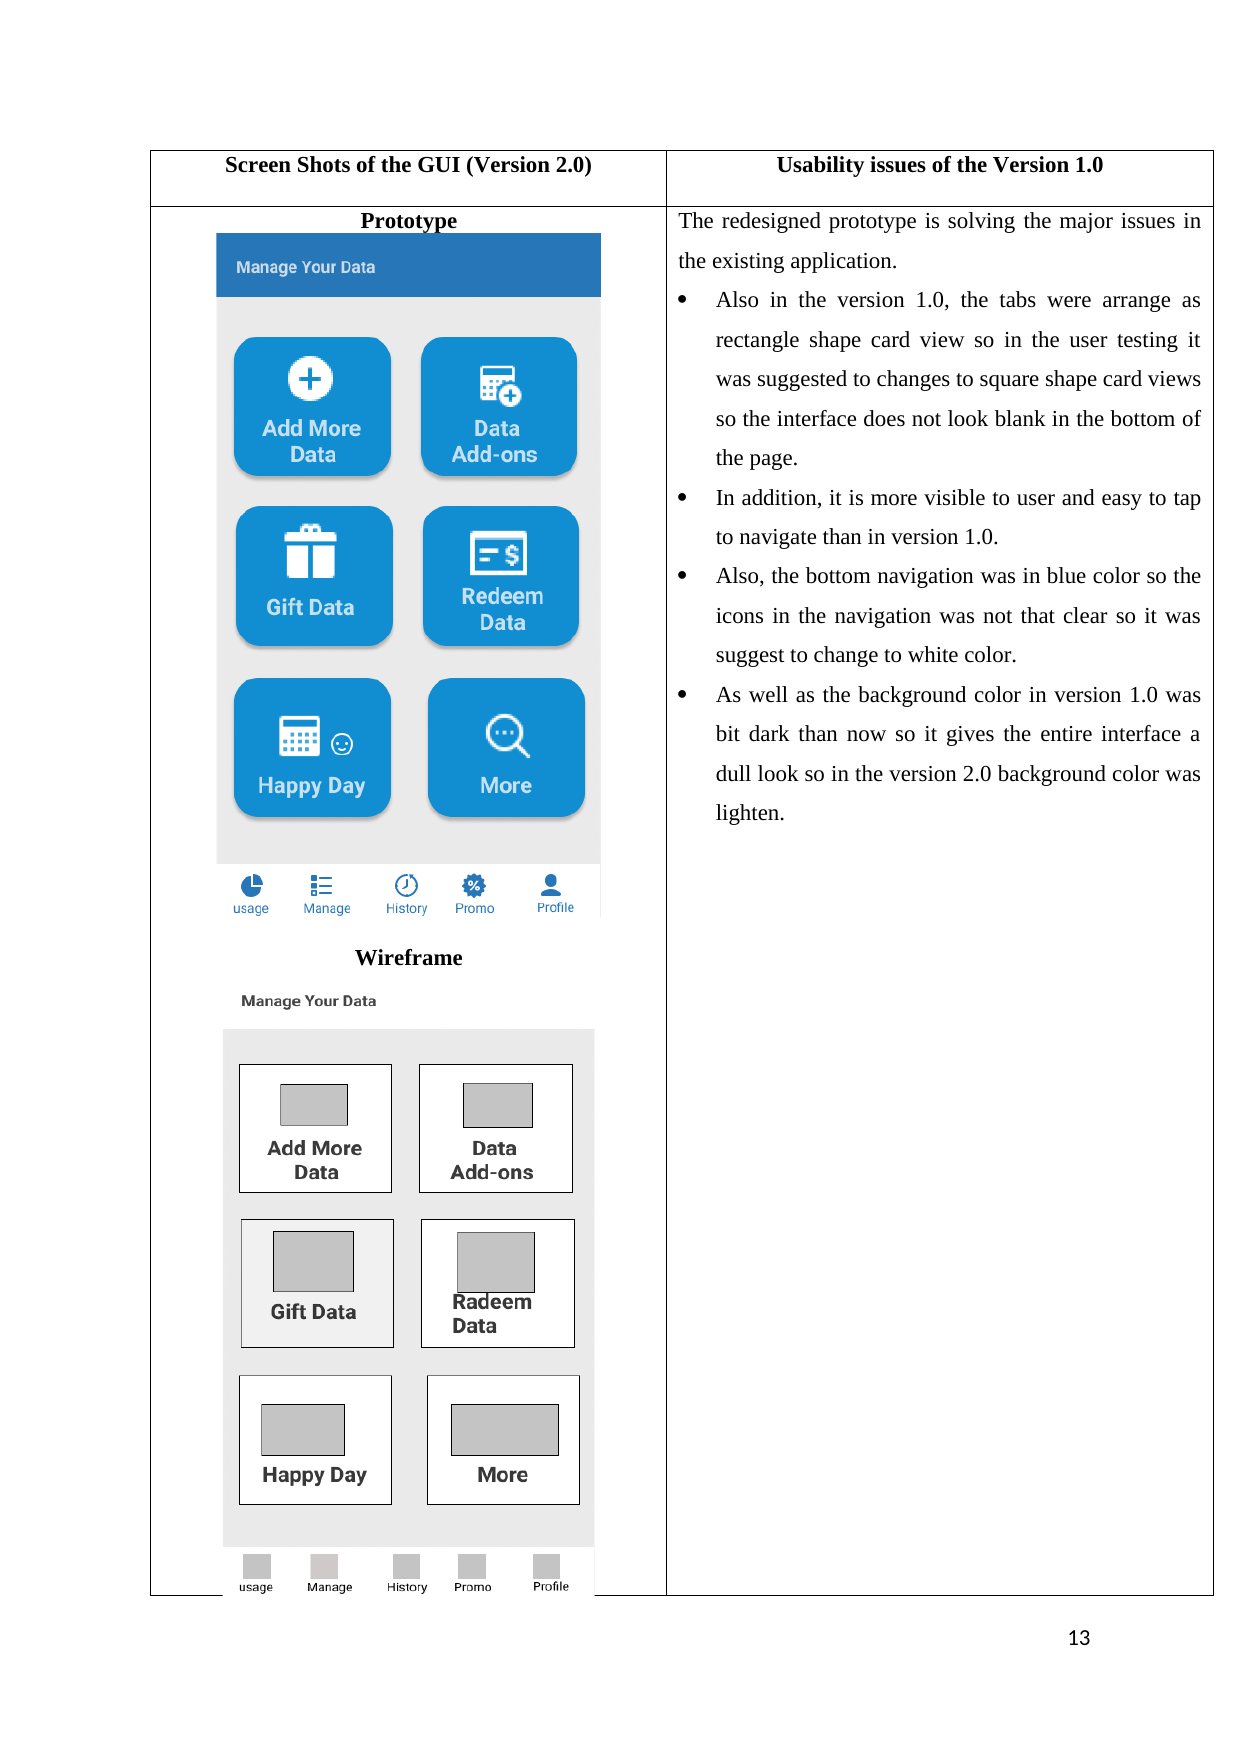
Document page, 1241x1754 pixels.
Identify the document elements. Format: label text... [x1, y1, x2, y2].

table_cell Prototype Wireframe [151, 207, 666, 1595]
picture [216, 233, 601, 918]
picture [222, 970, 595, 1596]
table_cell The redesigned prototype is solving the major issues in the existing application. Also in the version 1.0, the tabs were arrange as rectangle shape card view so in the user testing it was suggested to changes to square shape card views so the interface does not look blank in the bottom of the page. In addition, it is more visible to user and easy to tap to navigate than in version 1.0. Also, the bottom navigation was in blue color so the icons in the navigation was not that clear so it was suggest to change to white color. As well as the background color in version 1.0 was bit dark than now so it gives the entire interface a dull look so in the version 2.0 background color was lighten. [667, 207, 1213, 1595]
table_header Screen Shots of the GUI (Version 2.0) [151, 151, 666, 206]
table_header Usability issues of the Version 1.0 [667, 151, 1213, 206]
